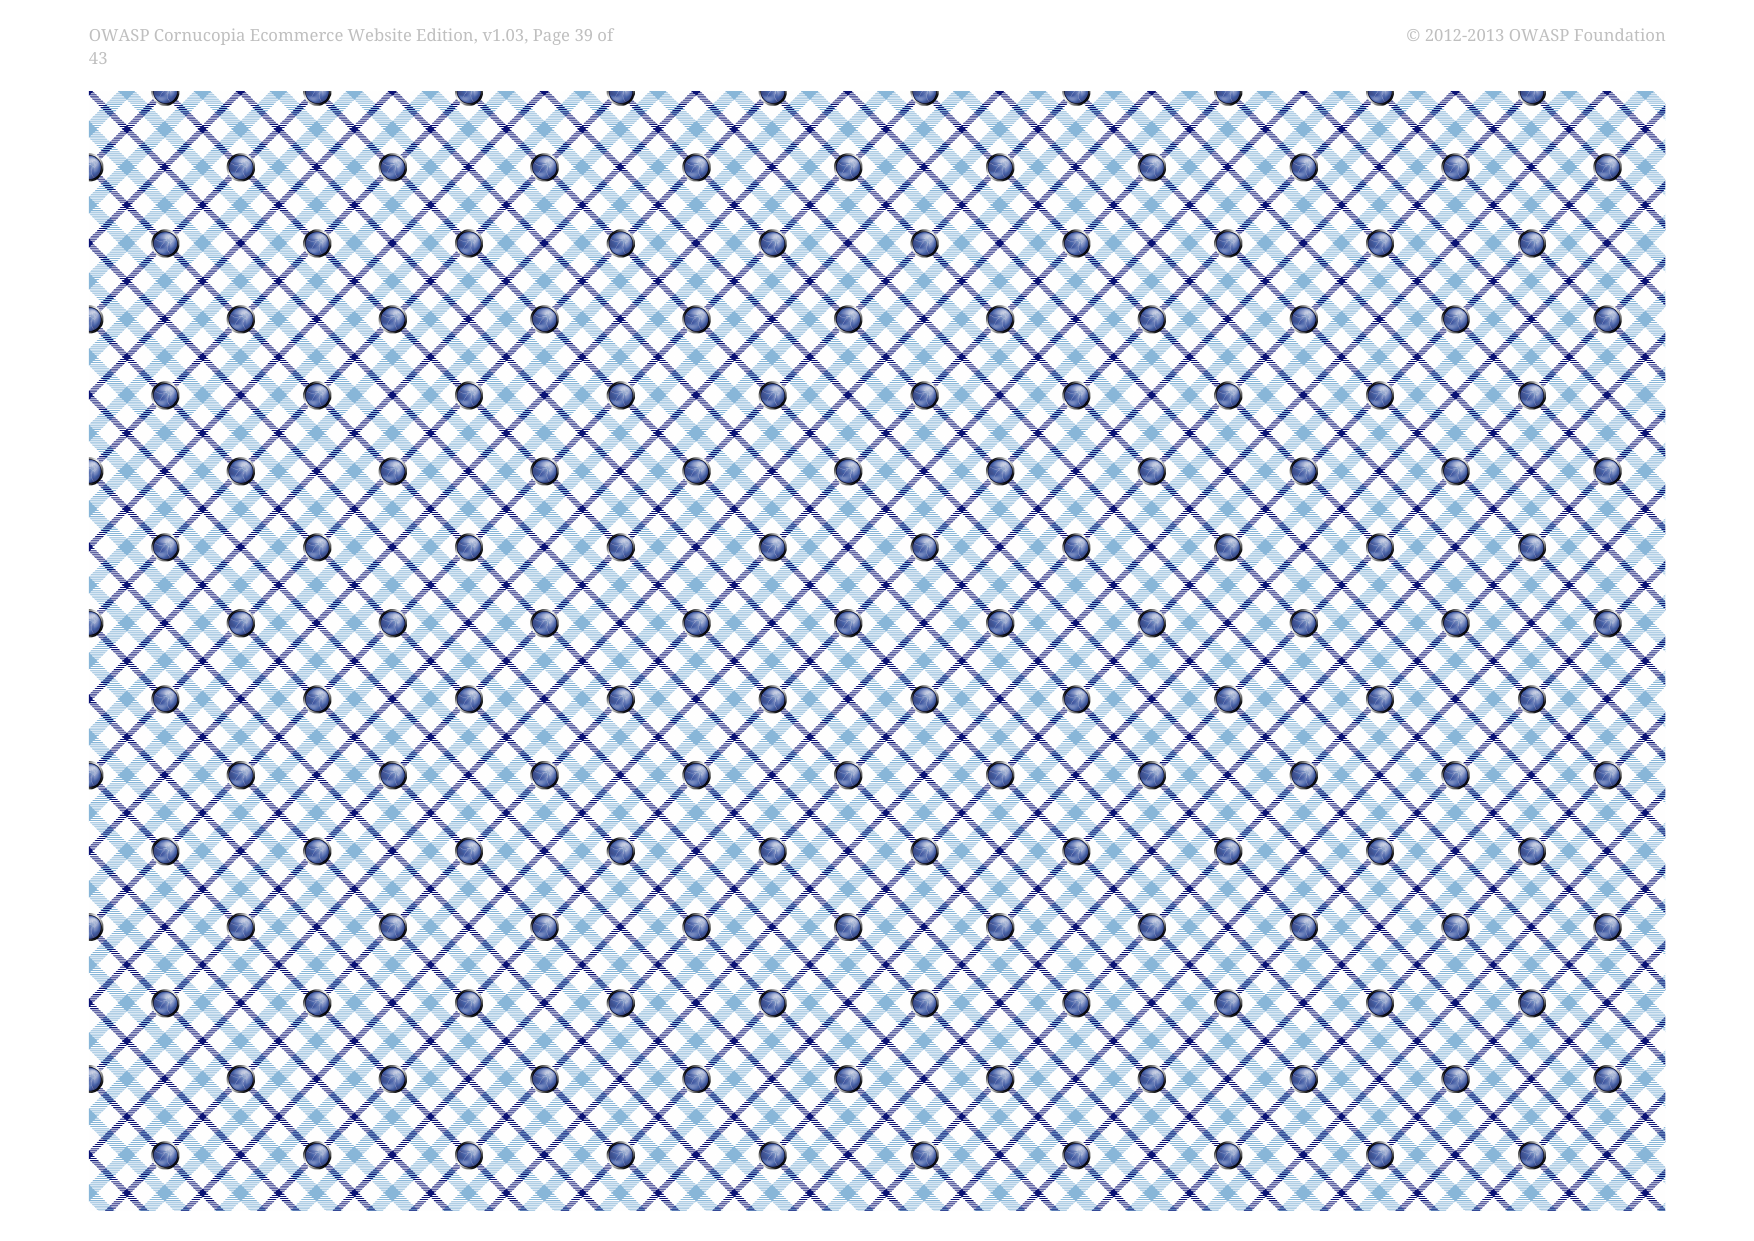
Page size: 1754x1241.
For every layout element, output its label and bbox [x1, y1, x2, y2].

picture [88, 91, 1666, 1211]
